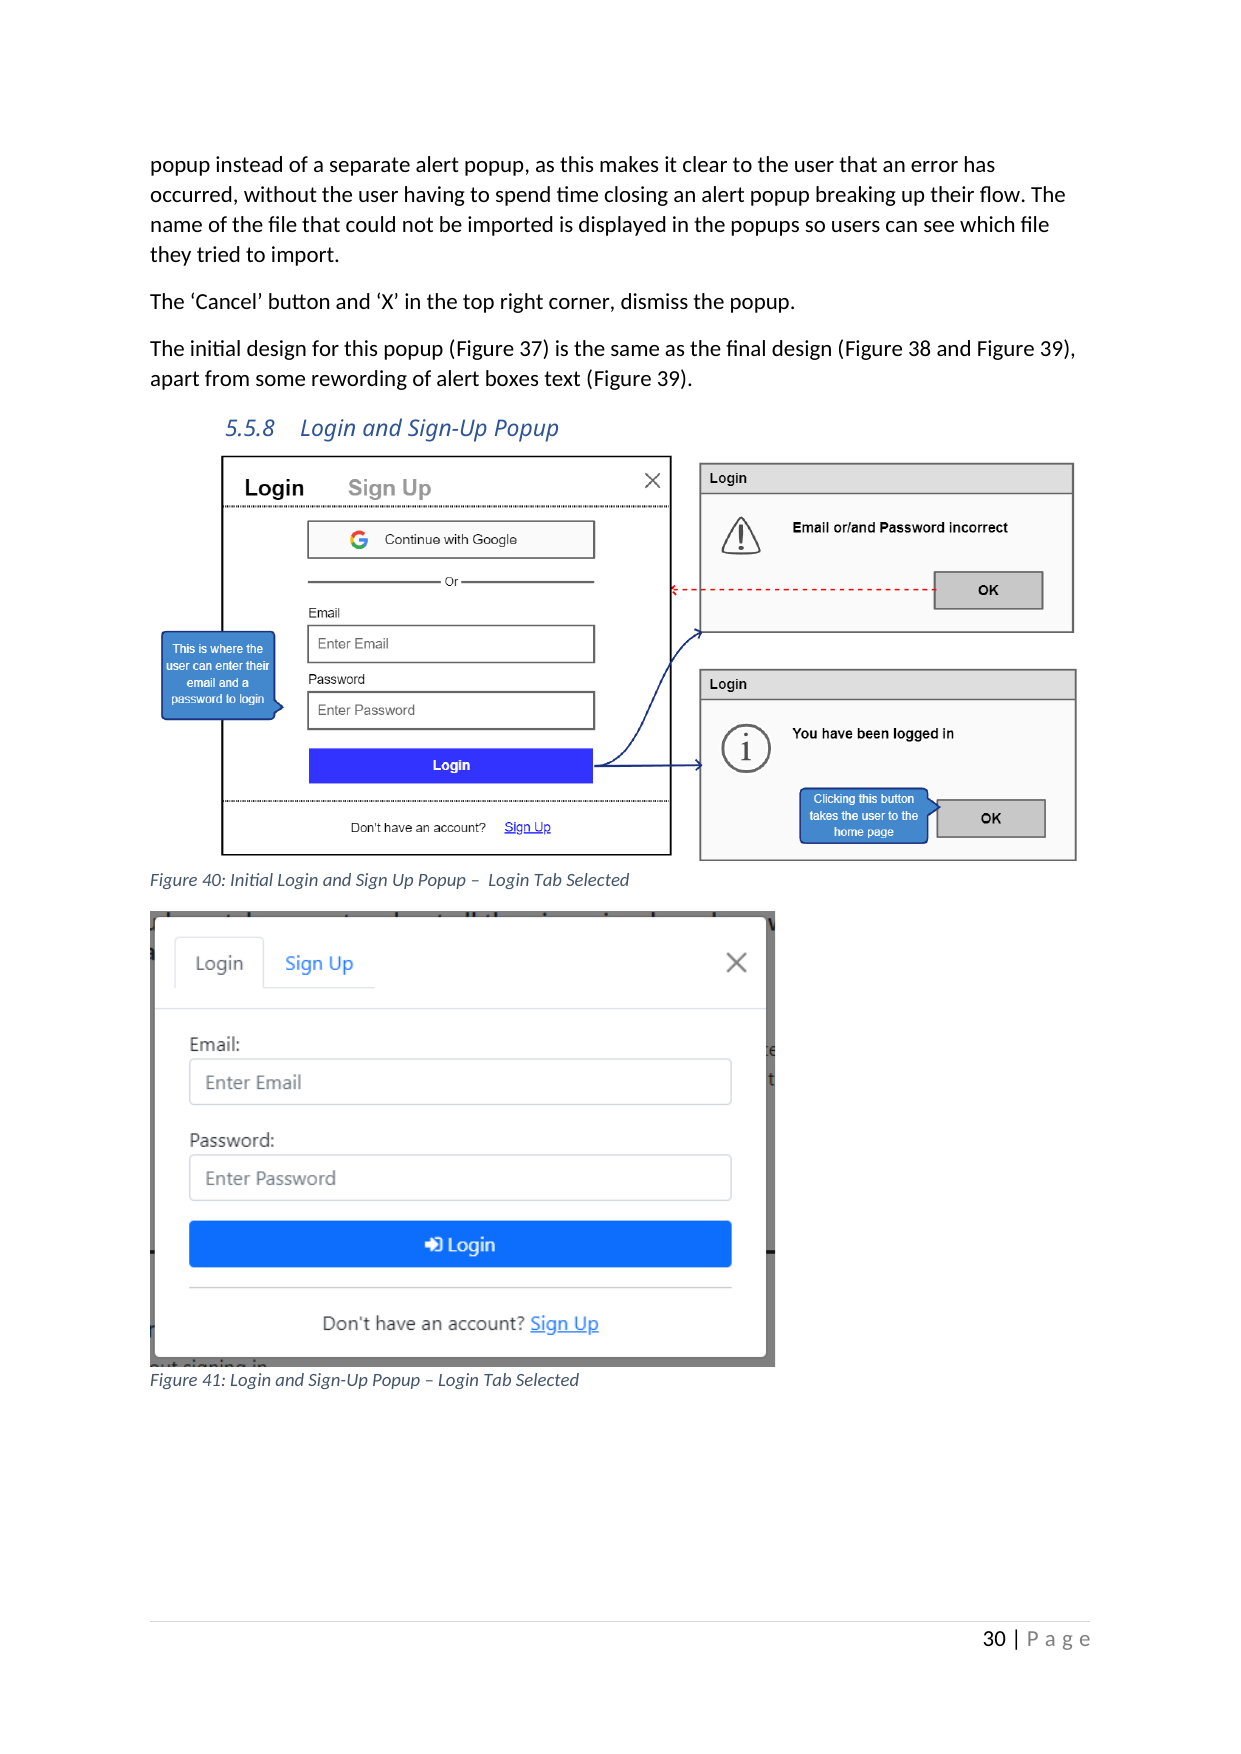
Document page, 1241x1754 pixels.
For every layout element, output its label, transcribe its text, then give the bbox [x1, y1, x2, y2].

picture [150, 911, 775, 1367]
text The initial design for this popup (Figure 37) is the same as the final design (Figure 38 and Figure 39), apart from some rewording of alert boxes text (Figure 39). [150, 334, 1090, 393]
text The ‘Cancel’ button and ‘X’ in the top right corner, dismiss the popup. [150, 287, 1090, 316]
subtitle Login and Sign-Up Popup [225, 411, 1090, 443]
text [150, 150, 1090, 269]
text Figure 41: Login and Sign-Up Popup – Login Tab Selected [150, 1368, 1090, 1391]
text Figure 40: Initial Login and Sign Up Popup – Login Tab Selected [150, 868, 1090, 891]
picture [150, 445, 1091, 866]
